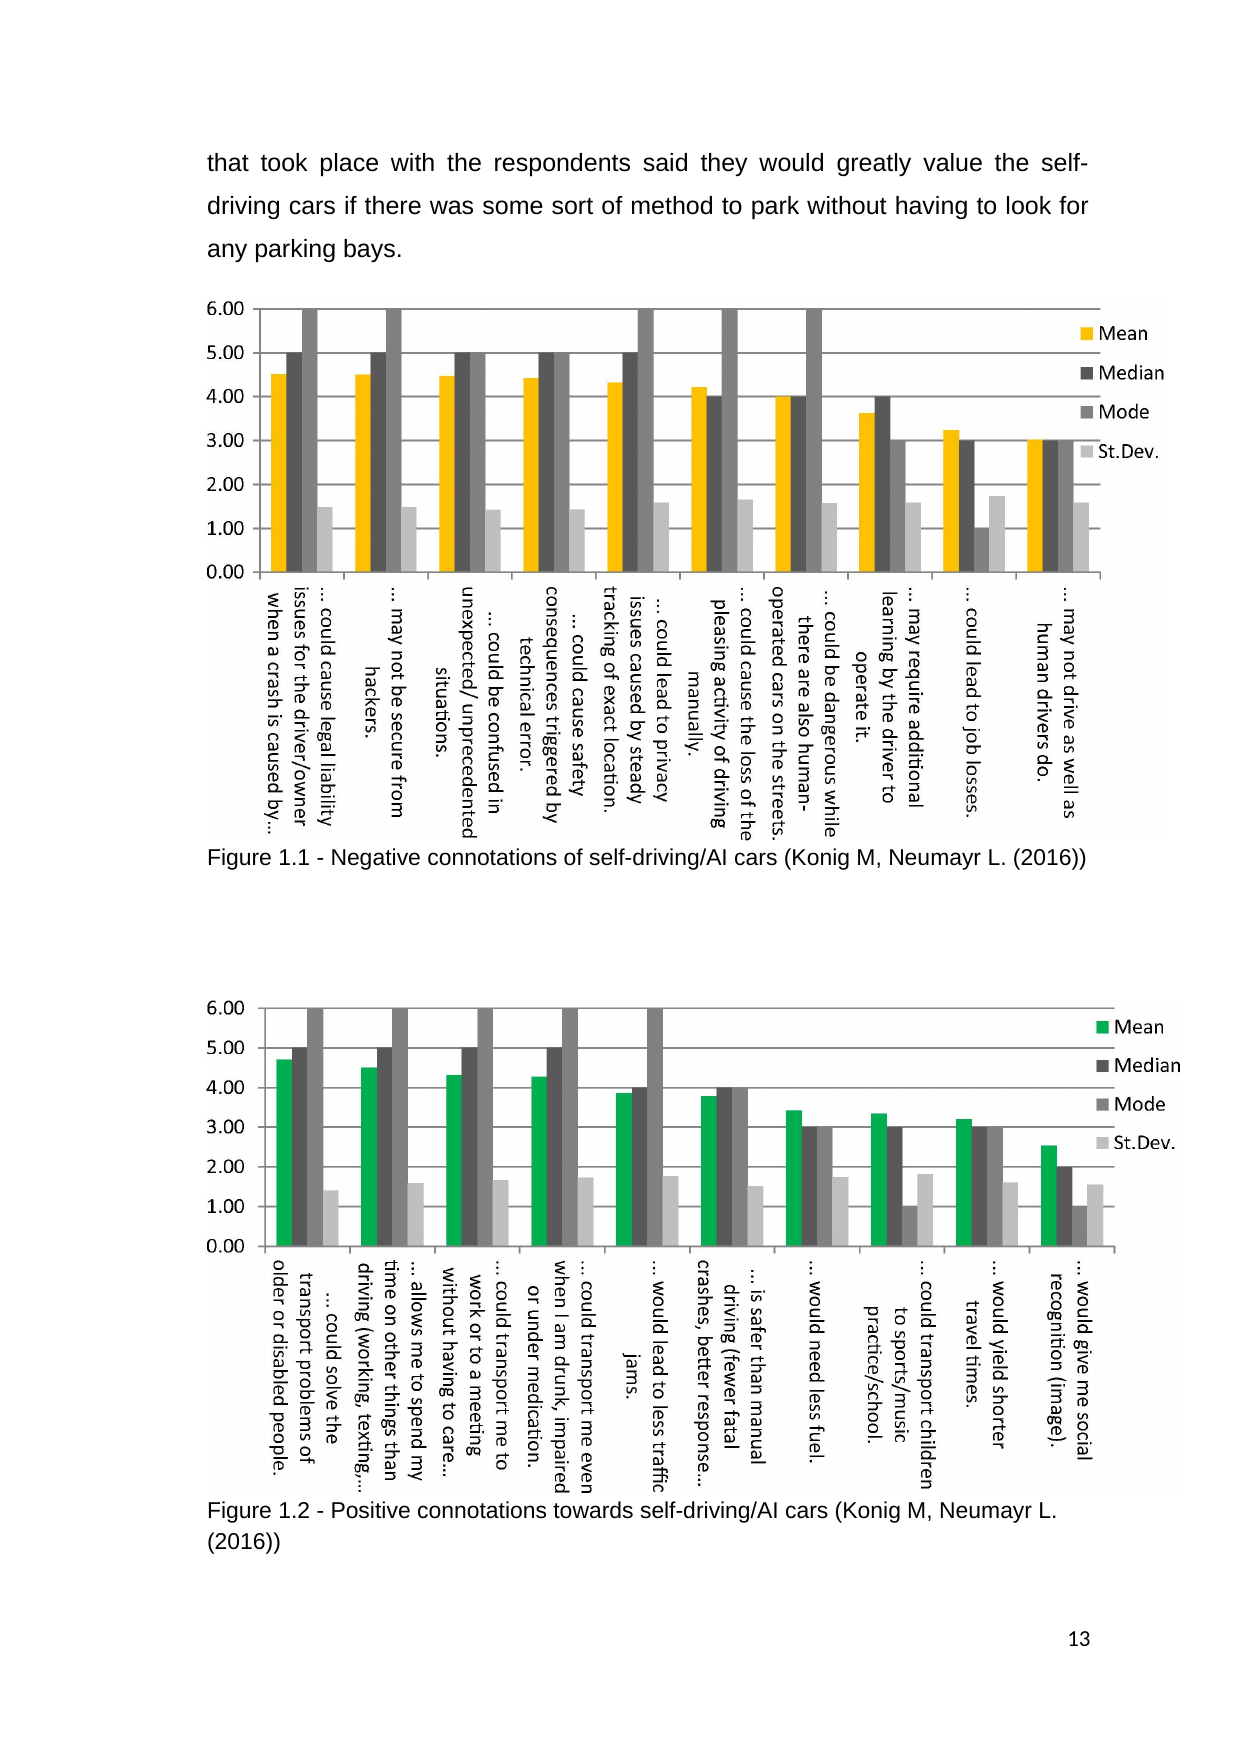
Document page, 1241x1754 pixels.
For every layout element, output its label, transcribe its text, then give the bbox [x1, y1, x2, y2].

picture [206, 297, 1165, 841]
text Figure 1.2 - Positive connotations towards self-driving/AI cars (Konig M, Neumayr L. (2016)) [207, 1494, 1090, 1554]
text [207, 148, 1090, 263]
picture [206, 997, 1181, 1494]
text Figure 1.1 - Negative connotations of self-driving/AI cars (Konig M, Neumayr L. (2016)) [207, 841, 1090, 871]
